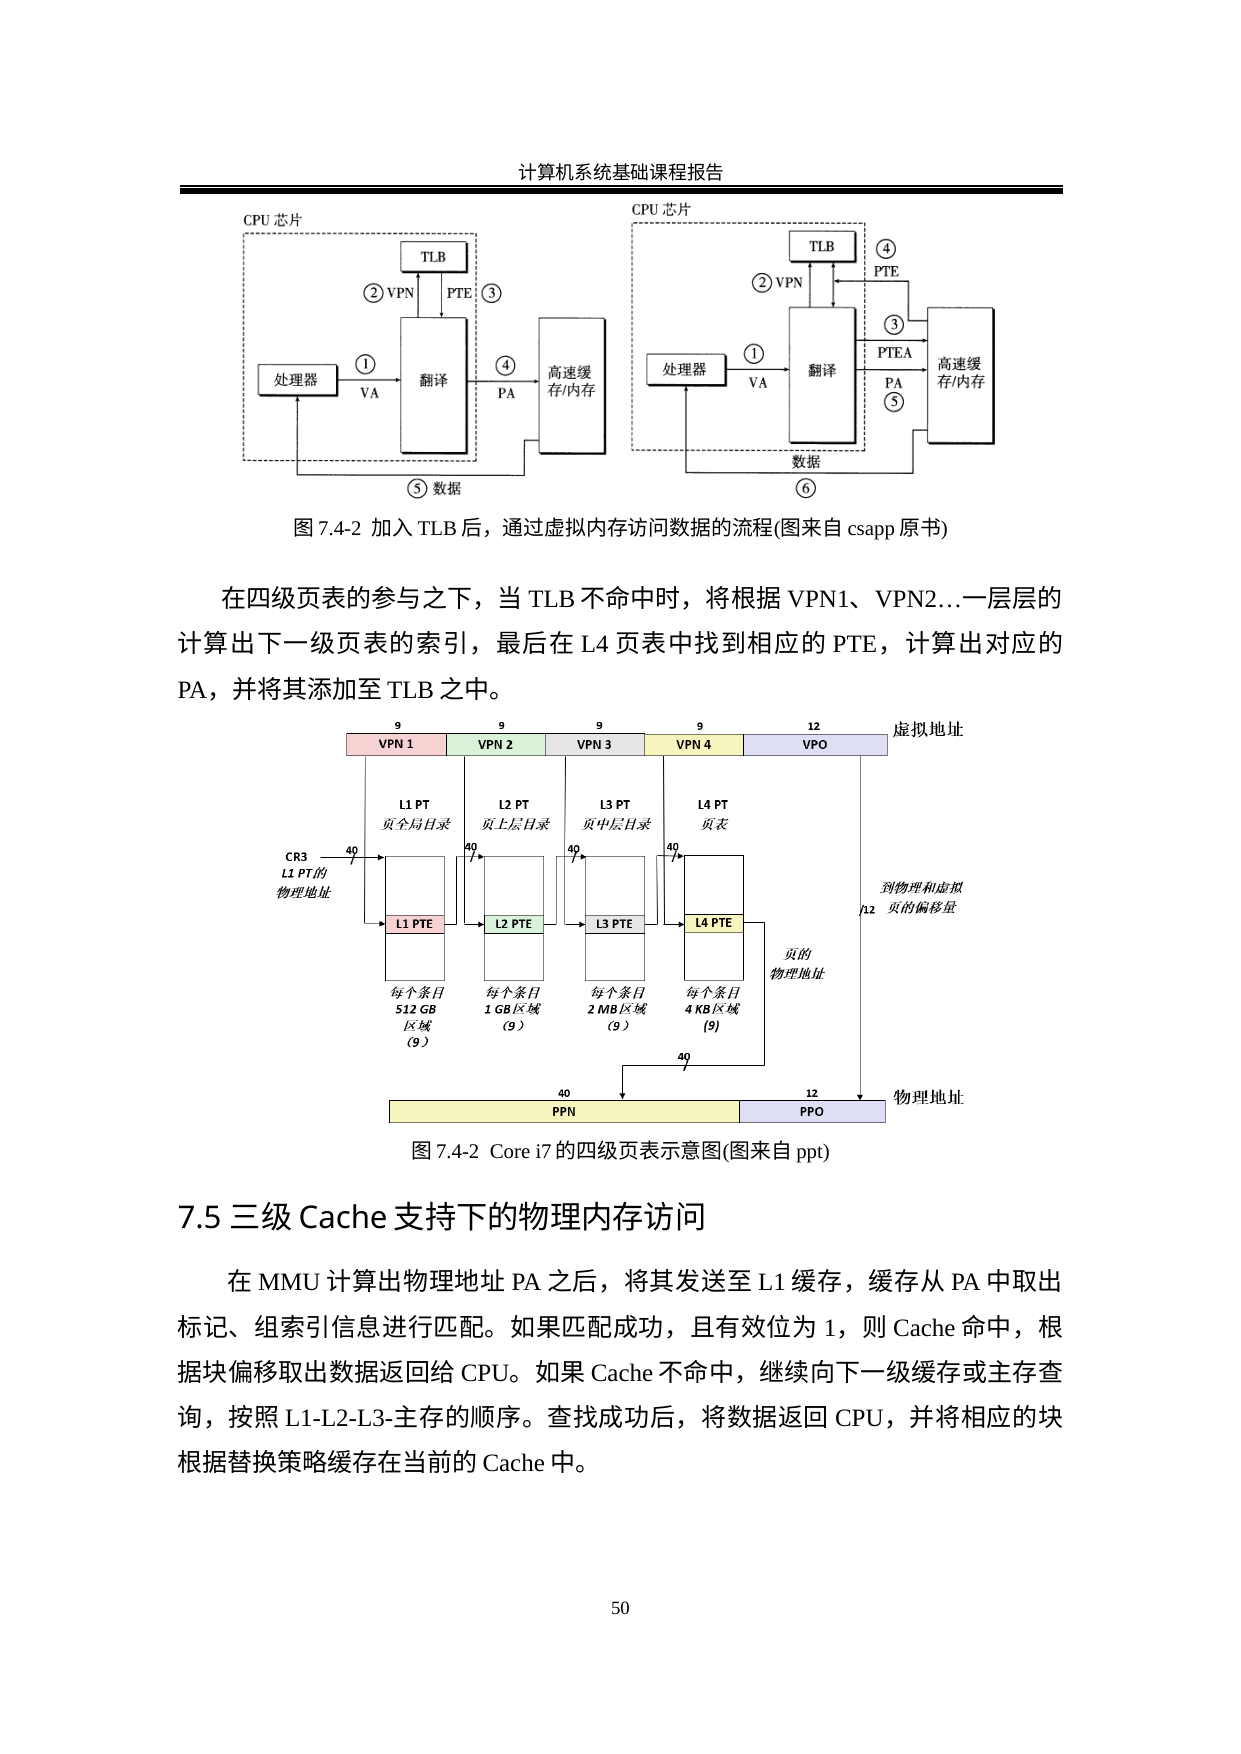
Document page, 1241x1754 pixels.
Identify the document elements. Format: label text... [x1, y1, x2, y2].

picture [231, 200, 1009, 504]
picture [271, 714, 969, 1127]
text 图7.4-2 Core i7的四级页表示意图(图来自ppt) [177, 1134, 1063, 1164]
subtitle 7.5 三级Cache支持下的物理内存访问 [177, 1197, 1063, 1237]
text 在四级页表的参与之下，当TLB不命中时，将根据VPN1、VPN2…一层层的计算出下一级页表的索引，最后在L4页表中找到相应的PTE，计算出对应的PA，并将其添加至TLB之中。 [177, 579, 1063, 706]
text 在MMU计算出物理地址PA之后，将其发送至L1缓存，缓存从PA中取出标记、组索引信息进行匹配。如果匹配成功，且有效位为1，则Cache命中，根据块偏移取出数据返回给CPU。如果Cache不命中，继续向下一级缓存或主存查询，按照L1-L2-L3-主存的顺序。查找成功后，将数据返回CPU，并将相应的块根据替换策略缓存在当前的Cache中。 [177, 1262, 1063, 1479]
text 图7.4-2 加入TLB后，通过虚拟内存访问数据的流程(图来自csapp原书) [177, 511, 1063, 541]
